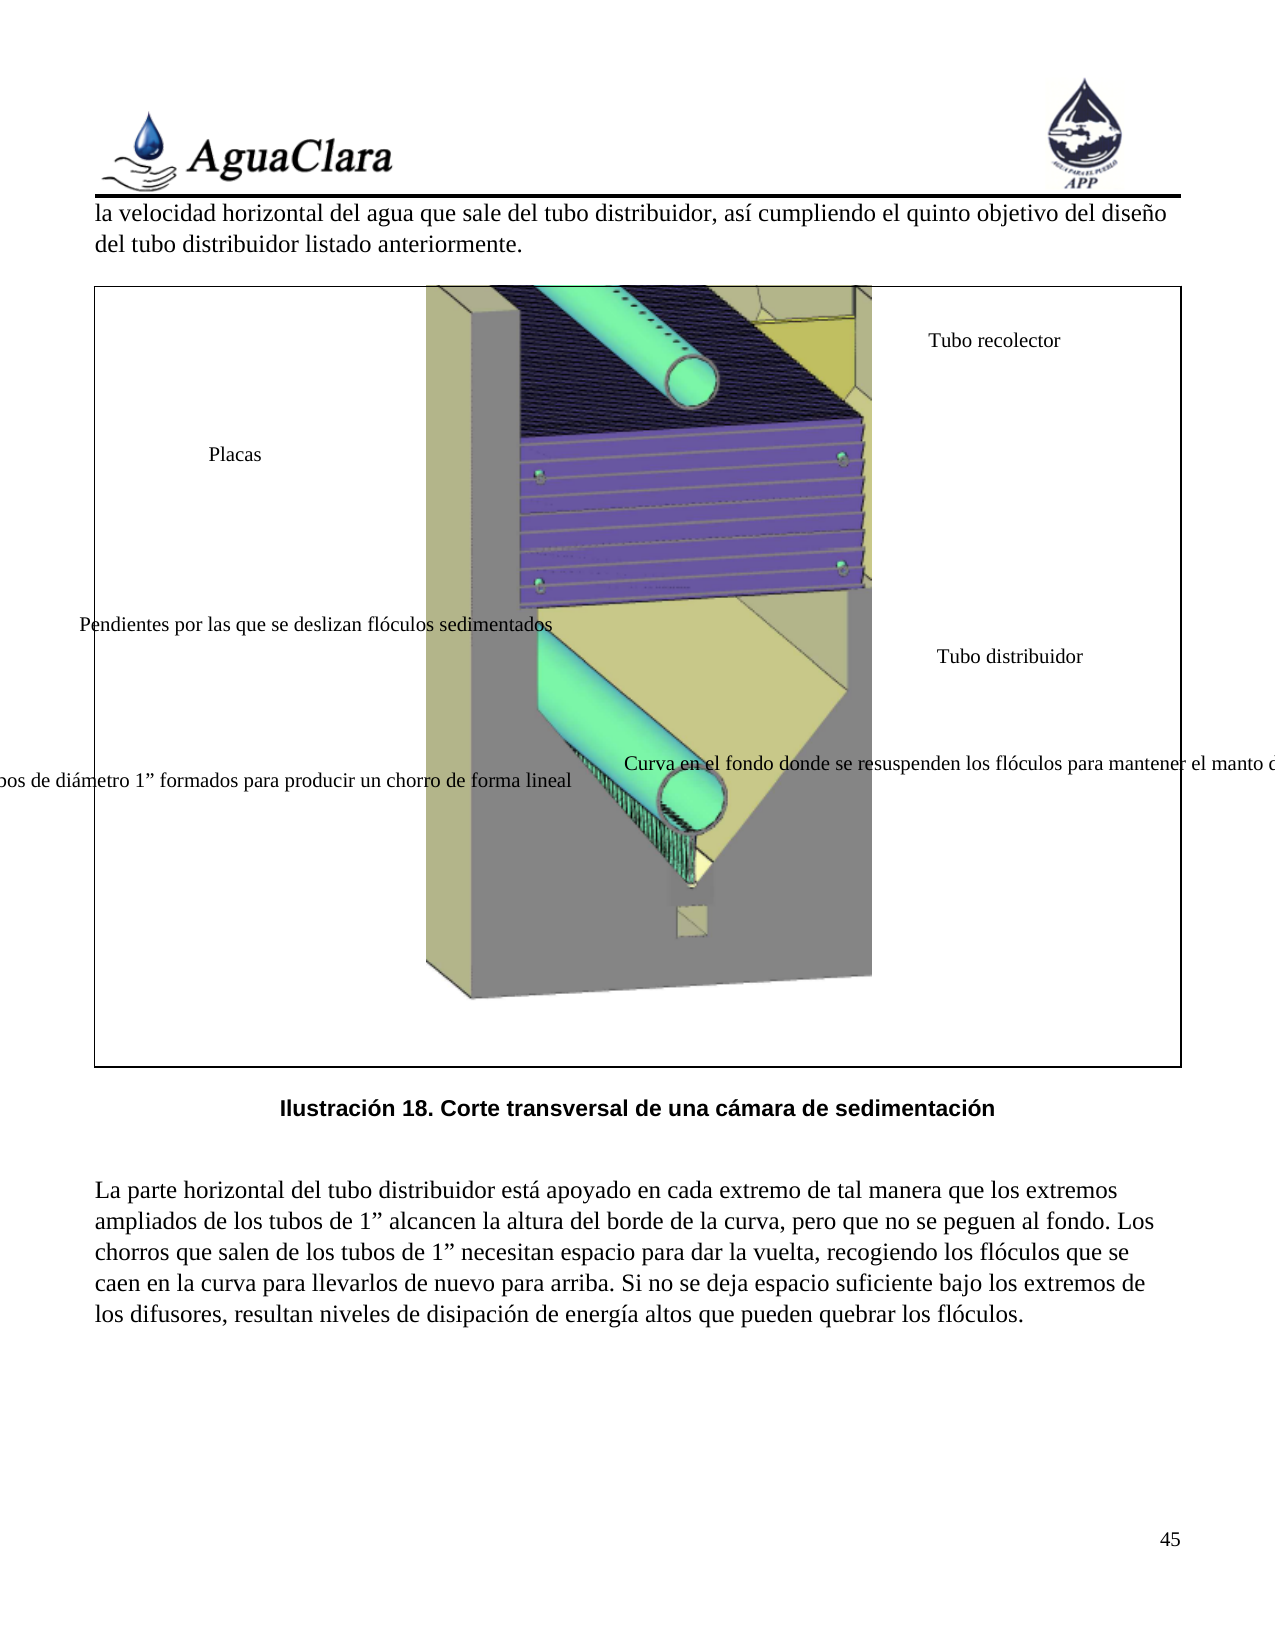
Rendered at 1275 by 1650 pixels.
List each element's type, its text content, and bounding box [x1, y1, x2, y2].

text Ilustración 18. Corte transversal de una cámara de sedimentación [94, 1095, 1181, 1121]
picture [1041, 75, 1134, 194]
picture [426, 287, 872, 1008]
picture [94, 111, 412, 194]
text La parte horizontal del tubo distribuidor está apoyado en cada extremo de tal manera que los extremos ampliados de los tubos de 1” alcancen la altura del borde de la curva, pero que no se peguen al fondo. Los chorros que salen de los tubos de 1” necesitan espacio para dar la vuelta, recogiendo los flóculos que se caen en la curva para llevarlos de nuevo para arriba. Si no se deja espacio suficiente bajo los extremos de los difusores, resultan niveles de disipación de energía altos que pueden quebrar los flóculos. [94, 1175, 1181, 1328]
